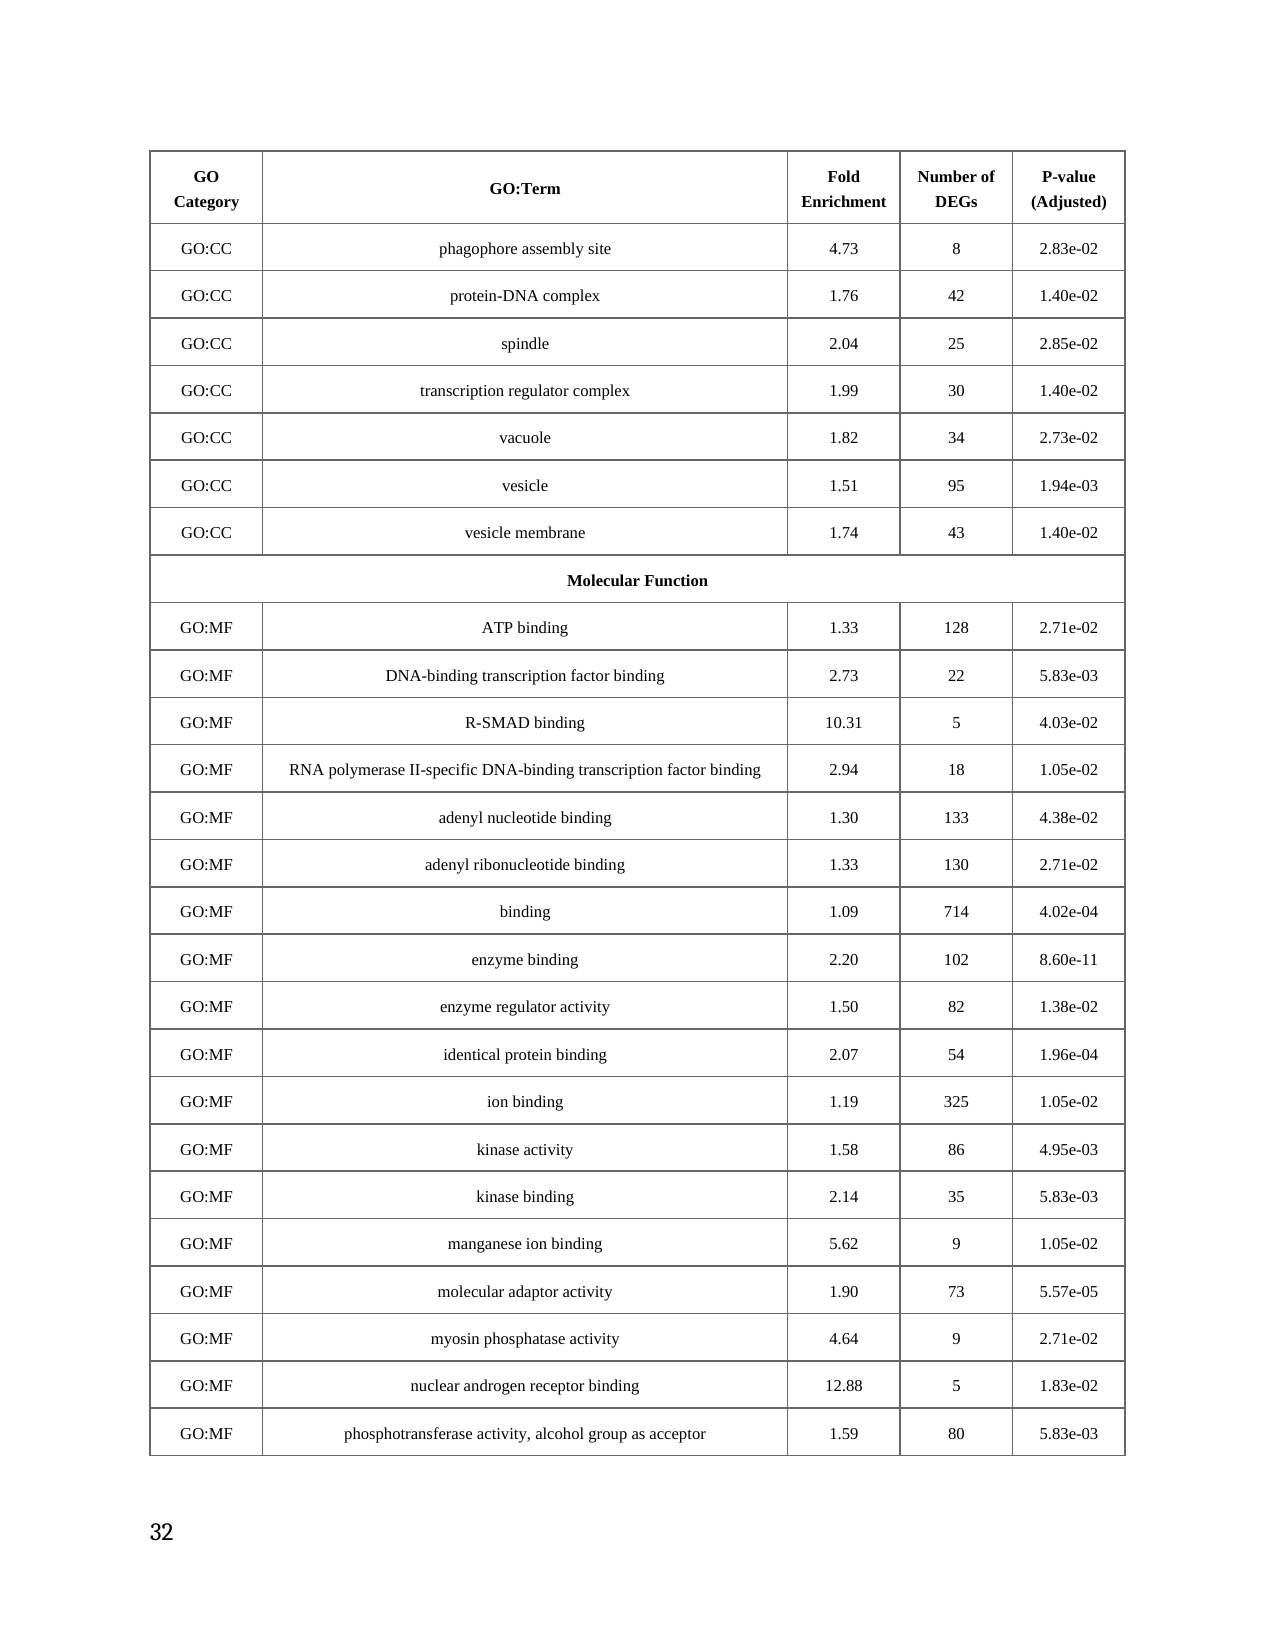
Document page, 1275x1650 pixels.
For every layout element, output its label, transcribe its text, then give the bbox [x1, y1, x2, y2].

table_cell 1.05e-02 [1013, 1077, 1124, 1123]
table_cell enzyme binding [263, 935, 787, 981]
table_cell GO:MF [151, 840, 262, 886]
table_cell adenyl ribonucleotide binding [263, 840, 787, 886]
table_cell GO:MF [151, 982, 262, 1028]
table_header Number of DEGs [901, 152, 1012, 222]
table_cell adenyl nucleotide binding [263, 793, 787, 838]
table_cell 8 [901, 224, 1012, 270]
table_cell ion binding [263, 1077, 787, 1123]
table_cell 1.30 [788, 793, 899, 838]
table_cell identical protein binding [263, 1030, 787, 1076]
table_cell 5.83e-03 [1013, 1409, 1124, 1455]
table_cell 9 [901, 1219, 1012, 1265]
table_cell 86 [901, 1125, 1012, 1170]
table_cell 2.71e-02 [1013, 603, 1124, 649]
table_cell 5.83e-03 [1013, 1172, 1124, 1218]
table_cell 2.04 [788, 319, 899, 364]
table_cell GO:MF [151, 1030, 262, 1076]
table_cell 1.05e-02 [1013, 745, 1124, 791]
table_cell 4.73 [788, 224, 899, 270]
table_cell 2.71e-02 [1013, 1314, 1124, 1360]
table_cell myosin phosphatase activity [263, 1314, 787, 1360]
table_cell enzyme regulator activity [263, 982, 787, 1028]
table_cell GO:CC [151, 508, 262, 554]
table_cell GO:MF [151, 888, 262, 933]
table_cell GO:MF [151, 651, 262, 696]
table_cell GO:CC [151, 319, 262, 364]
table_cell 4.03e-02 [1013, 698, 1124, 744]
table_cell 1.05e-02 [1013, 1219, 1124, 1265]
table_cell GO:MF [151, 1314, 262, 1360]
table_cell 30 [901, 366, 1012, 412]
table_cell 80 [901, 1409, 1012, 1455]
table_cell GO:CC [151, 271, 262, 317]
table_cell 2.07 [788, 1030, 899, 1076]
table_cell GO:MF [151, 698, 262, 744]
table_cell 25 [901, 319, 1012, 364]
table_cell 1.09 [788, 888, 899, 933]
table_cell 9 [901, 1314, 1012, 1360]
table_cell 2.73 [788, 651, 899, 696]
table_cell 1.33 [788, 603, 899, 649]
table_cell GO:CC [151, 366, 262, 412]
table_header GO:Term [263, 152, 787, 222]
table_cell 1.82 [788, 414, 899, 459]
table_cell 128 [901, 603, 1012, 649]
table_cell 1.59 [788, 1409, 899, 1455]
table_cell 1.99 [788, 366, 899, 412]
table_cell RNA polymerase II-specific DNA-binding transcription factor binding [263, 745, 787, 791]
table_cell vesicle membrane [263, 508, 787, 554]
table_cell 8.60e-11 [1013, 935, 1124, 981]
table_cell 1.90 [788, 1267, 899, 1312]
table_cell 714 [901, 888, 1012, 933]
table_cell 133 [901, 793, 1012, 838]
table_cell phagophore assembly site [263, 224, 787, 270]
table_cell 2.71e-02 [1013, 840, 1124, 886]
table_cell manganese ion binding [263, 1219, 787, 1265]
table_cell 2.73e-02 [1013, 414, 1124, 459]
table_cell 95 [901, 461, 1012, 507]
table_cell GO:MF [151, 1172, 262, 1218]
table_cell 1.94e-03 [1013, 461, 1124, 507]
table_cell 2.83e-02 [1013, 224, 1124, 270]
table_cell 43 [901, 508, 1012, 554]
table_cell DNA-binding transcription factor binding [263, 651, 787, 696]
table_cell GO:MF [151, 1077, 262, 1123]
table_cell 4.38e-02 [1013, 793, 1124, 838]
table_cell phosphotransferase activity, alcohol group as acceptor [263, 1409, 787, 1455]
table_cell GO:MF [151, 603, 262, 649]
table_cell 12.88 [788, 1362, 899, 1407]
table_header GO Category [151, 152, 262, 222]
table_cell 1.38e-02 [1013, 982, 1124, 1028]
table_cell 18 [901, 745, 1012, 791]
table_cell molecular adaptor activity [263, 1267, 787, 1312]
table_cell 4.02e-04 [1013, 888, 1124, 933]
table_header Fold Enrichment [788, 152, 899, 222]
table_cell 1.74 [788, 508, 899, 554]
table_cell binding [263, 888, 787, 933]
table_cell 1.96e-04 [1013, 1030, 1124, 1076]
table_cell 1.40e-02 [1013, 508, 1124, 554]
table_cell GO:MF [151, 1409, 262, 1455]
table_cell 1.33 [788, 840, 899, 886]
table_cell kinase activity [263, 1125, 787, 1170]
table_cell ATP binding [263, 603, 787, 649]
table_cell 1.40e-02 [1013, 366, 1124, 412]
table_cell 1.58 [788, 1125, 899, 1170]
table_cell 1.19 [788, 1077, 899, 1123]
table_cell 1.51 [788, 461, 899, 507]
table_header P-value (Adjusted) [1013, 152, 1124, 222]
table_cell 5.62 [788, 1219, 899, 1265]
table_cell 34 [901, 414, 1012, 459]
table_cell GO:CC [151, 461, 262, 507]
table_cell 130 [901, 840, 1012, 886]
table_cell spindle [263, 319, 787, 364]
table_cell kinase binding [263, 1172, 787, 1218]
table_cell 5 [901, 1362, 1012, 1407]
table_cell 5.83e-03 [1013, 651, 1124, 696]
table_cell 2.14 [788, 1172, 899, 1218]
table_cell 54 [901, 1030, 1012, 1076]
table_cell 4.95e-03 [1013, 1125, 1124, 1170]
table_cell GO:CC [151, 414, 262, 459]
table_cell 1.76 [788, 271, 899, 317]
table_cell 2.85e-02 [1013, 319, 1124, 364]
table_cell vesicle [263, 461, 787, 507]
table_cell 2.94 [788, 745, 899, 791]
table_cell 5.57e-05 [1013, 1267, 1124, 1312]
table_cell 2.20 [788, 935, 899, 981]
table_cell 325 [901, 1077, 1012, 1123]
table_cell GO:MF [151, 1219, 262, 1265]
table_cell vacuole [263, 414, 787, 459]
table_cell GO:MF [151, 1267, 262, 1312]
table_cell Molecular Function [151, 556, 1124, 602]
table_cell 35 [901, 1172, 1012, 1218]
table_cell GO:MF [151, 793, 262, 838]
table_cell nuclear androgen receptor binding [263, 1362, 787, 1407]
table_cell 102 [901, 935, 1012, 981]
table_cell GO:MF [151, 1125, 262, 1170]
table_cell 73 [901, 1267, 1012, 1312]
table_cell 10.31 [788, 698, 899, 744]
table_cell transcription regulator complex [263, 366, 787, 412]
table_cell R-SMAD binding [263, 698, 787, 744]
table_cell 42 [901, 271, 1012, 317]
table_cell 1.40e-02 [1013, 271, 1124, 317]
table_cell GO:MF [151, 1362, 262, 1407]
table_cell 4.64 [788, 1314, 899, 1360]
table_cell 22 [901, 651, 1012, 696]
table_cell 5 [901, 698, 1012, 744]
table_cell GO:CC [151, 224, 262, 270]
table_cell GO:MF [151, 935, 262, 981]
table_cell 82 [901, 982, 1012, 1028]
table_cell 1.83e-02 [1013, 1362, 1124, 1407]
table_cell protein-DNA complex [263, 271, 787, 317]
table_cell GO:MF [151, 745, 262, 791]
table_cell 1.50 [788, 982, 899, 1028]
